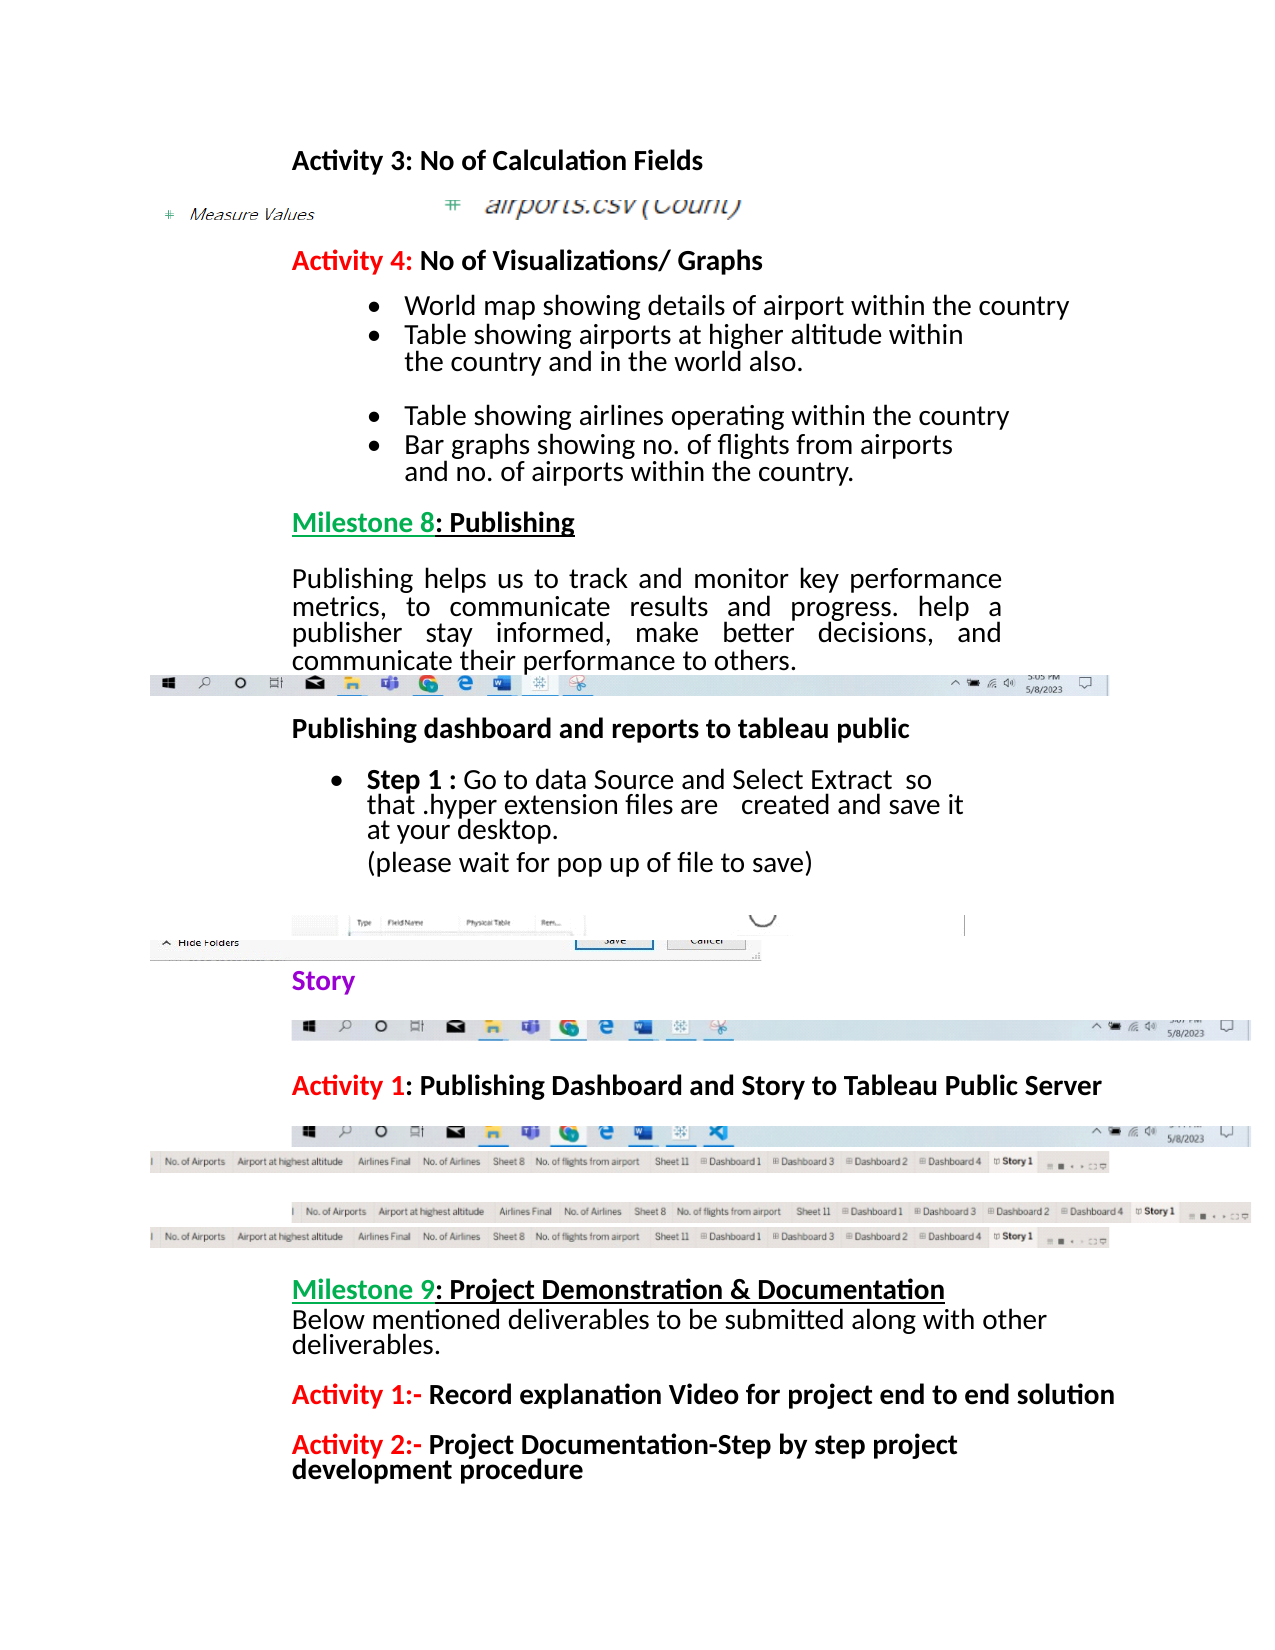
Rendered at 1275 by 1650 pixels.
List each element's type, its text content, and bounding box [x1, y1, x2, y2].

text Activity 4: No of Visualizations/ Graphs [292, 250, 1125, 275]
text Activity 1:- Record explanation Video for project end to end solution [292, 1384, 1125, 1409]
text Activity 1: Publishing Dashboard and Story to Tableau Public Server [292, 1075, 1125, 1100]
text Activity 2:- Project Documentation-Step by step project development procedure [292, 1434, 1125, 1484]
text Below mentioned deliverables to be submitted along with other deliverables. [292, 1309, 1125, 1359]
text (please wait for pop up of file to save) [367, 844, 1125, 880]
list Step 1 : Go to data Source and Select Extract so that .hyper extension files are created and save it at your desktop. [329, 769, 985, 844]
list Bar graphs showing no. of flights from airports and no. of airports within the country. [367, 433, 997, 487]
text Story [292, 971, 1125, 996]
text Milestone 8: Publishing [292, 513, 1125, 538]
list World map showing details of airport within the country [367, 295, 1125, 320]
list Table showing airports at higher altitude within the country and in the world also. [367, 323, 972, 377]
list Table showing airlines operating within the country [367, 406, 1125, 431]
text Milestone 9: Project Demonstration & Documentation [292, 1280, 1125, 1305]
text Publishing dashboard and reports to tableau public [292, 718, 1125, 743]
text Publishing helps us to track and monitor key performance metrics, to communicate results and progress. help a publisher stay informed, make better decisions, and communicate their performance to others. [292, 567, 1002, 675]
text Activity 3: No of Calculation Fields [292, 150, 1125, 175]
